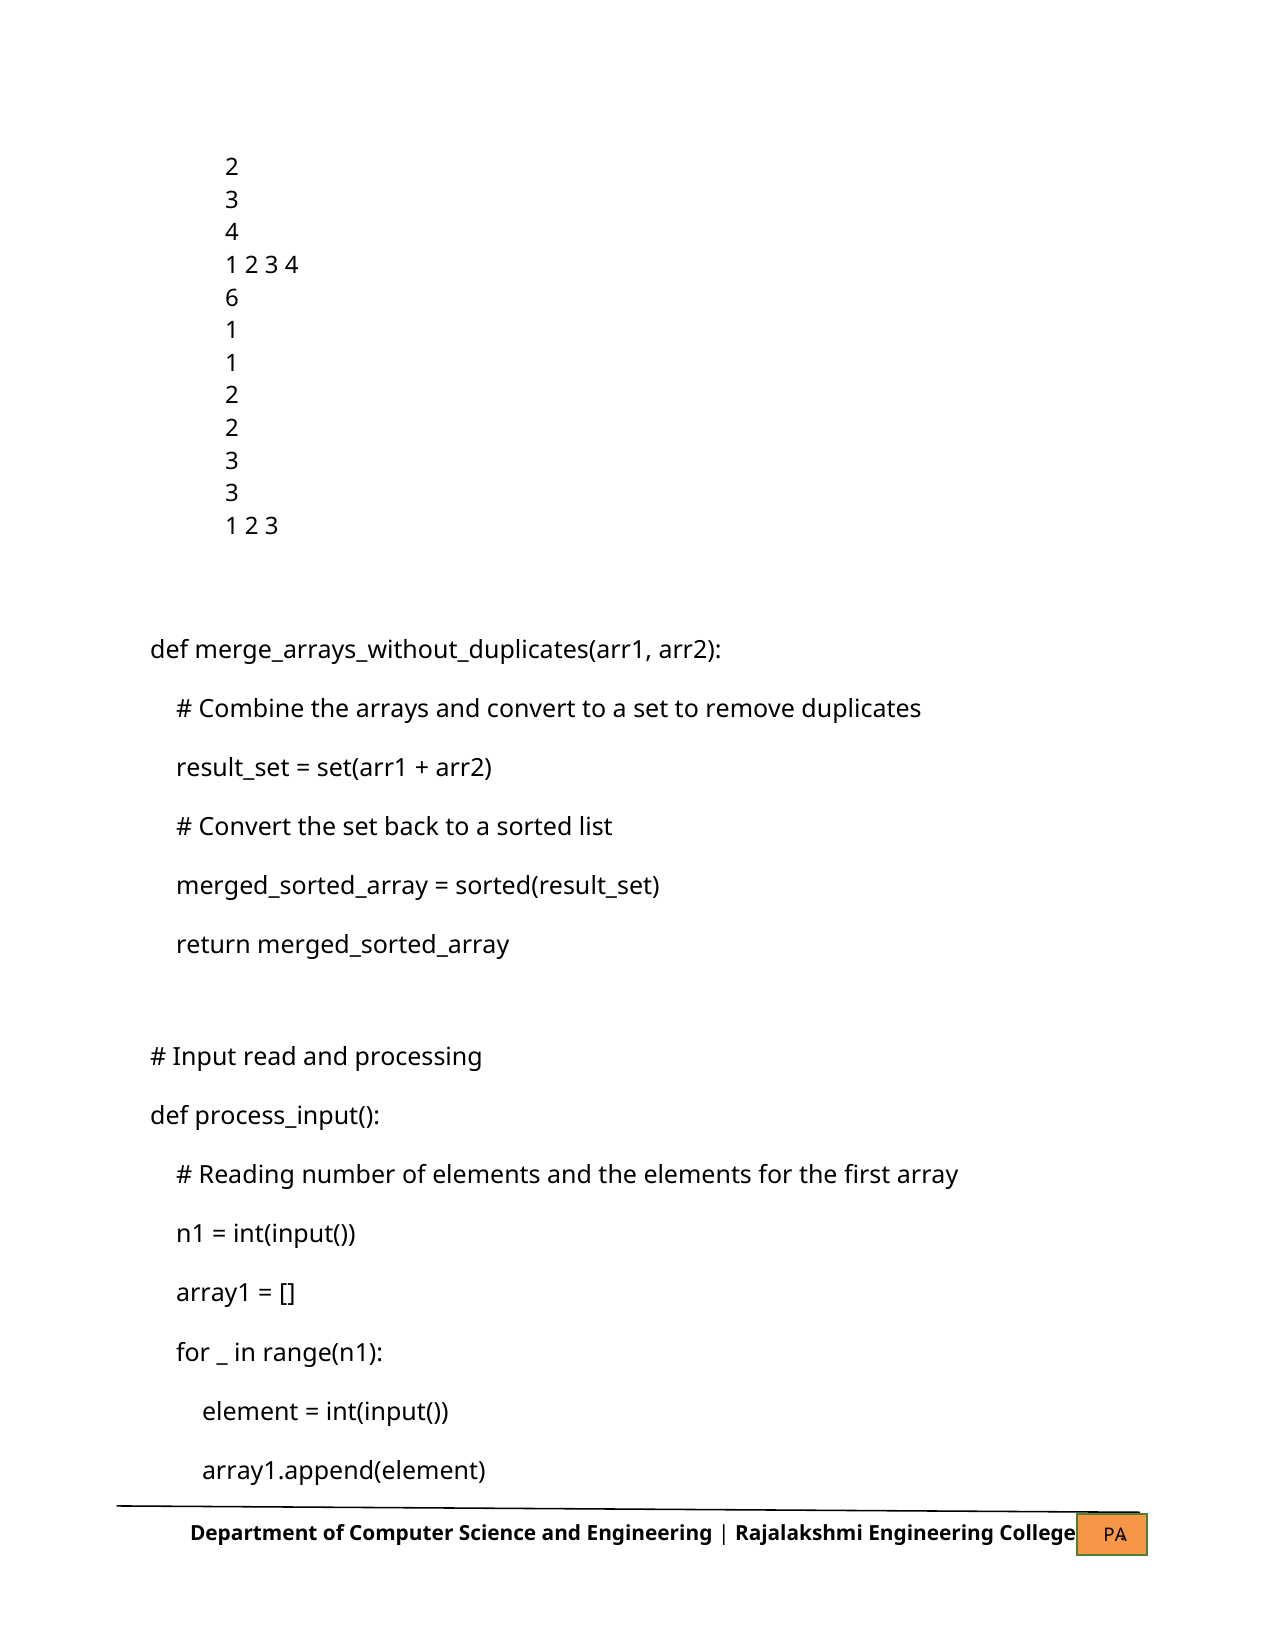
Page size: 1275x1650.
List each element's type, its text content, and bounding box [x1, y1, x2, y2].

text 3 [225, 443, 1125, 476]
text result_set = set(arr1 + arr2) [150, 749, 1125, 784]
text # Convert the set back to a sorted list [150, 809, 1125, 843]
text def merge_arrays_without_duplicates(arr1, arr2): [150, 631, 1125, 666]
text 2 [225, 150, 1125, 183]
text 1 2 3 [225, 509, 1125, 541]
text array1.append(element) [150, 1452, 1125, 1486]
text merged_sorted_array = sorted(result_set) [150, 868, 1125, 902]
text # Input read and processing [150, 1039, 1125, 1073]
text 1 [225, 313, 1125, 346]
text 2 [225, 378, 1125, 411]
text def process_input(): [150, 1098, 1125, 1132]
text 3 [225, 476, 1125, 509]
text n1 = int(input()) [150, 1216, 1125, 1250]
text 3 [225, 183, 1125, 215]
text 2 [225, 411, 1125, 443]
text 1 2 3 4 [225, 248, 1125, 280]
text element = int(input()) [150, 1393, 1125, 1427]
text return merged_sorted_array [150, 927, 1125, 961]
text 1 [225, 346, 1125, 378]
text for _ in range(n1): [150, 1334, 1125, 1368]
text # Reading number of elements and the elements for the first array [150, 1157, 1125, 1191]
text array1 = [] [150, 1275, 1125, 1309]
text 6 [225, 280, 1125, 313]
text 4 [225, 215, 1125, 248]
text # Combine the arrays and convert to a set to remove duplicates [150, 691, 1125, 724]
